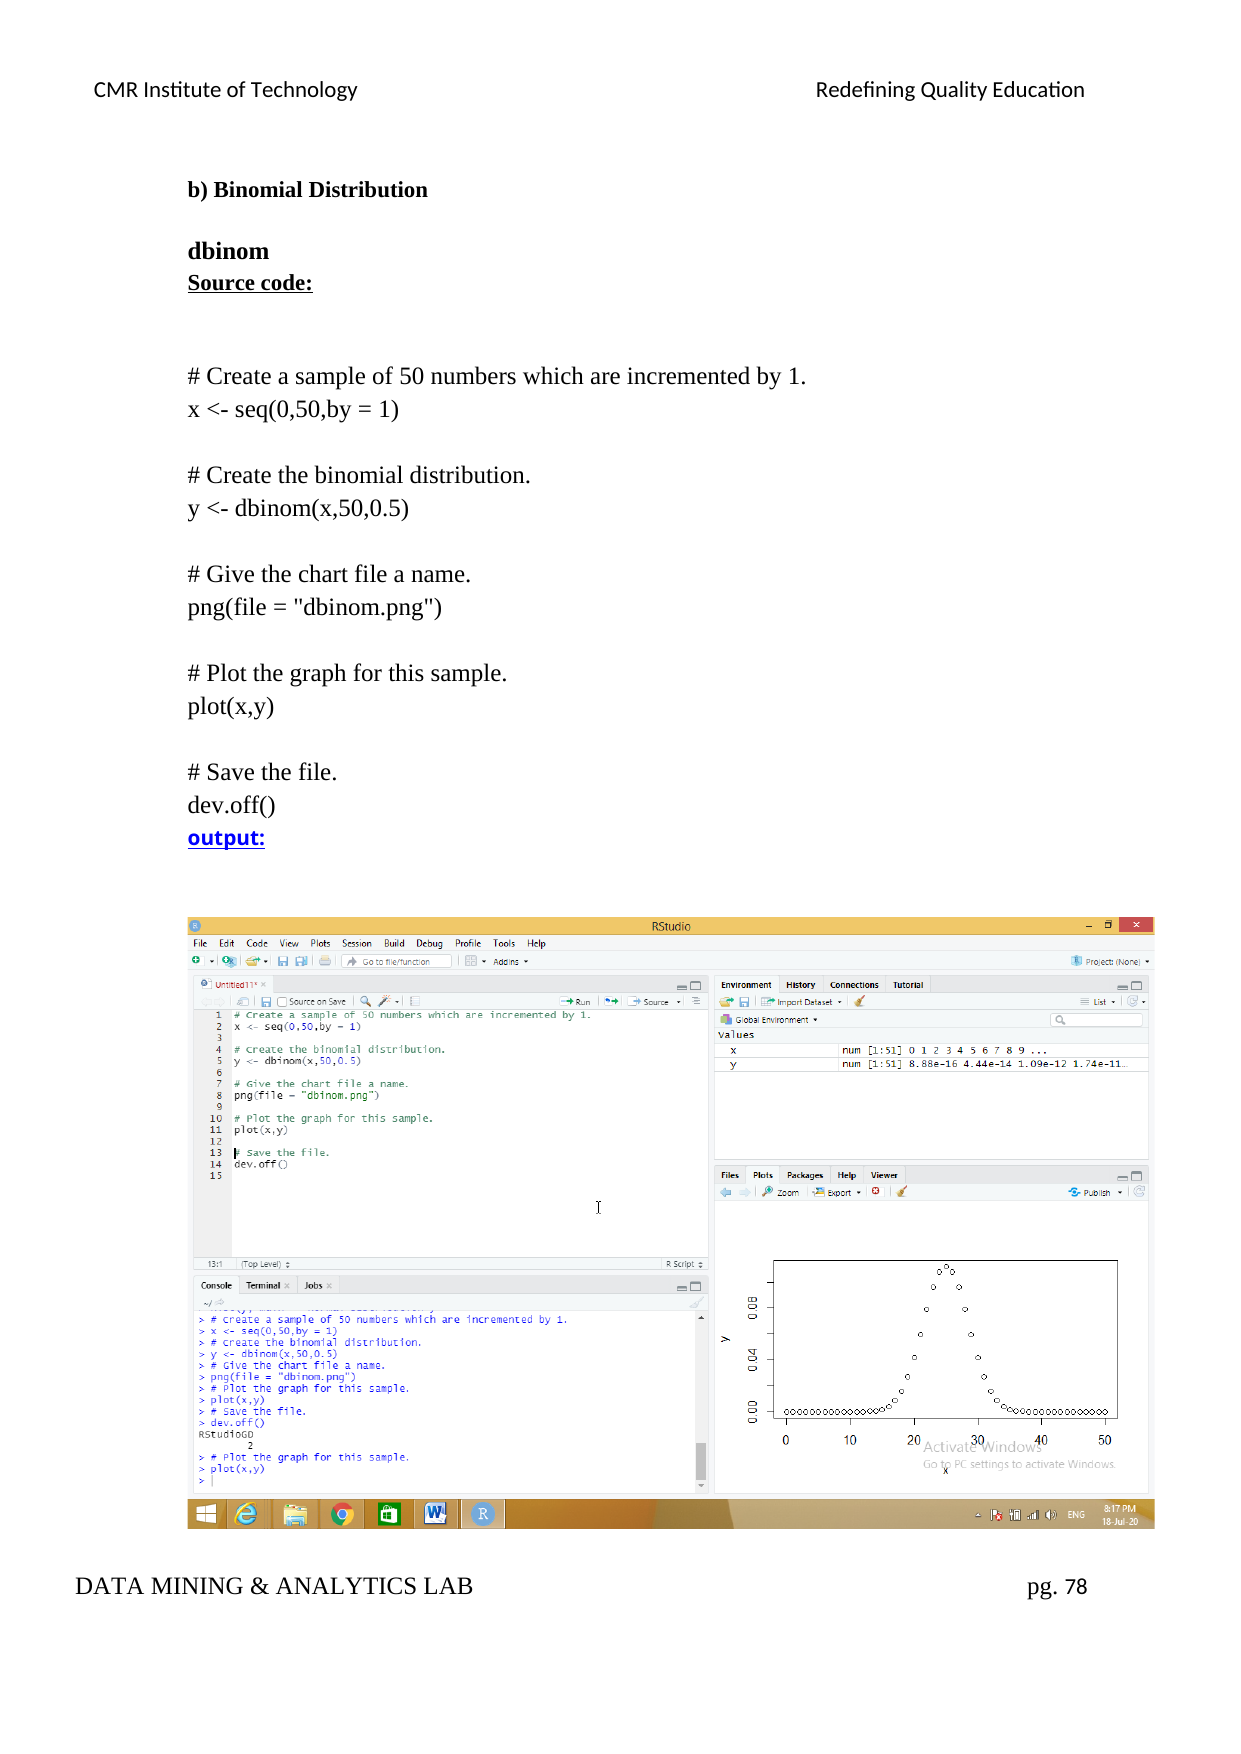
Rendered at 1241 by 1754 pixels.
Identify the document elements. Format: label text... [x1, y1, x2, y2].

text y <- dbinom(x,50,0.5) [187, 493, 1128, 522]
text dbinom [187, 236, 1128, 264]
text b) Binomial Distribution [187, 176, 1128, 203]
text x <- seq(0,50,by = 1) [187, 394, 1128, 423]
text # Plot the graph for this sample. [187, 658, 1128, 687]
picture [187, 917, 1155, 1529]
text dev.off() [187, 790, 1128, 819]
text output: [187, 823, 1128, 852]
text # Give the chart file a name. [187, 559, 1128, 588]
text # Create a sample of 50 numbers which are incremented by 1. [187, 361, 1128, 390]
text plot(x,y) [187, 691, 1128, 720]
text # Create the binomial distribution. [187, 460, 1128, 489]
text Source code: [187, 269, 1128, 295]
text # Save the file. [187, 757, 1128, 786]
text png(file = "dbinom.png") [187, 592, 1128, 621]
